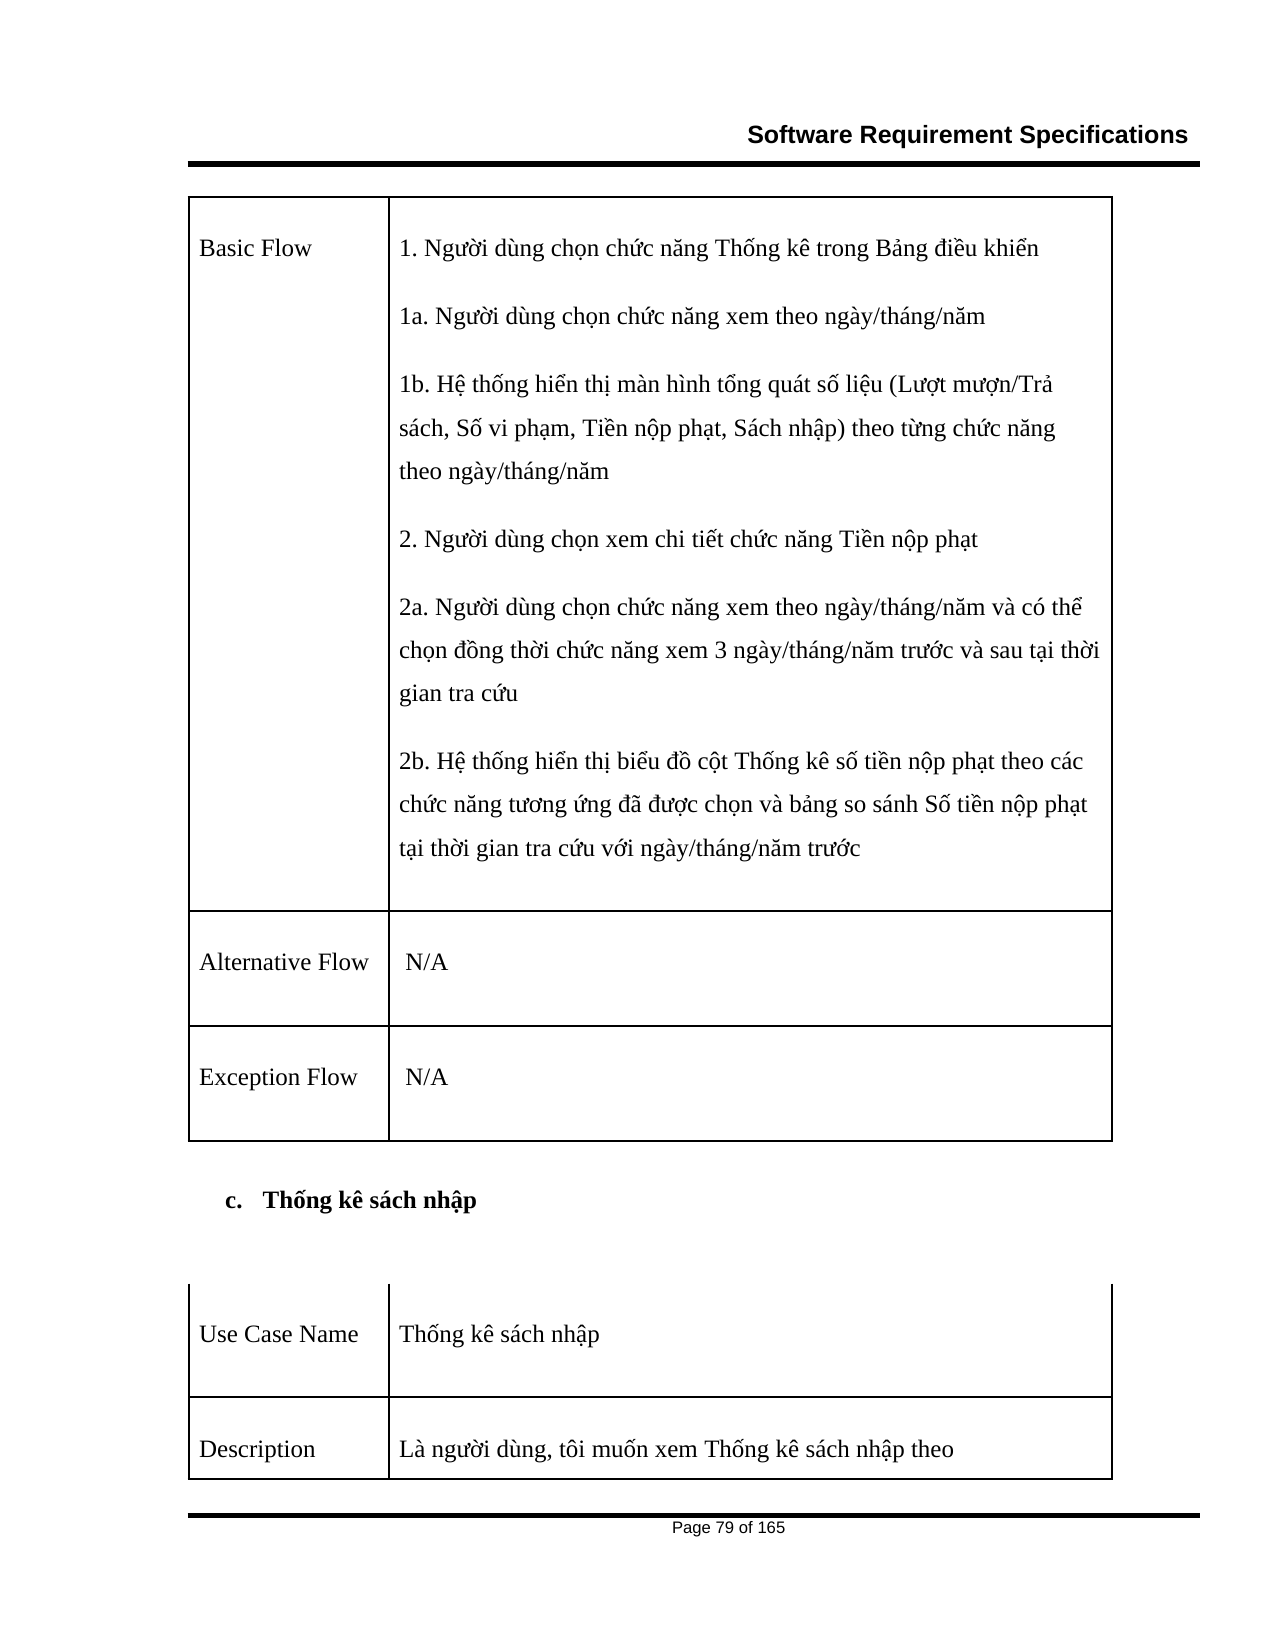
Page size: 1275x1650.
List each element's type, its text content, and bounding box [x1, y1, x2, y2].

table_cell N/A [390, 1027, 1111, 1139]
table_cell 1. Người dùng chọn chức năng Thống kê trong Bảng điều khiển 1a. Người dùng chọn chức năng xem theo ngày/tháng/năm 1b. Hệ thống hiển thị màn hình tổng quát số liệu (Lượt mượn/Trả sách, Số vi phạm, Tiền nộp phạt, Sách nhập) theo từng chức năng theo ngày/tháng/năm 2. Người dùng chọn xem chi tiết chức năng Tiền nộp phạt 2a. Người dùng chọn chức năng xem theo ngày/tháng/năm và có thể chọn đồng thời chức năng xem 3 ngày/tháng/năm trước và sau tại thời gian tra cứu 2b. Hệ thống hiển thị biểu đồ cột Thống kê số tiền nộp phạt theo các chức năng tương ứng đã được chọn và bảng so sánh Số tiền nộp phạt tại thời gian tra cứu với ngày/tháng/năm trước [390, 198, 1111, 910]
table_cell Description [190, 1398, 388, 1477]
table_cell Alternative Flow [190, 912, 388, 1025]
table_cell Basic Flow [190, 198, 388, 910]
table_cell N/A [390, 912, 1111, 1025]
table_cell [390, 1398, 1111, 1477]
table_cell Exception Flow [190, 1027, 388, 1139]
list Thống kê sách nhập [225, 1185, 1132, 1213]
table_header Thống kê sách nhập [390, 1284, 1111, 1396]
table_header Use Case Name [190, 1284, 388, 1396]
